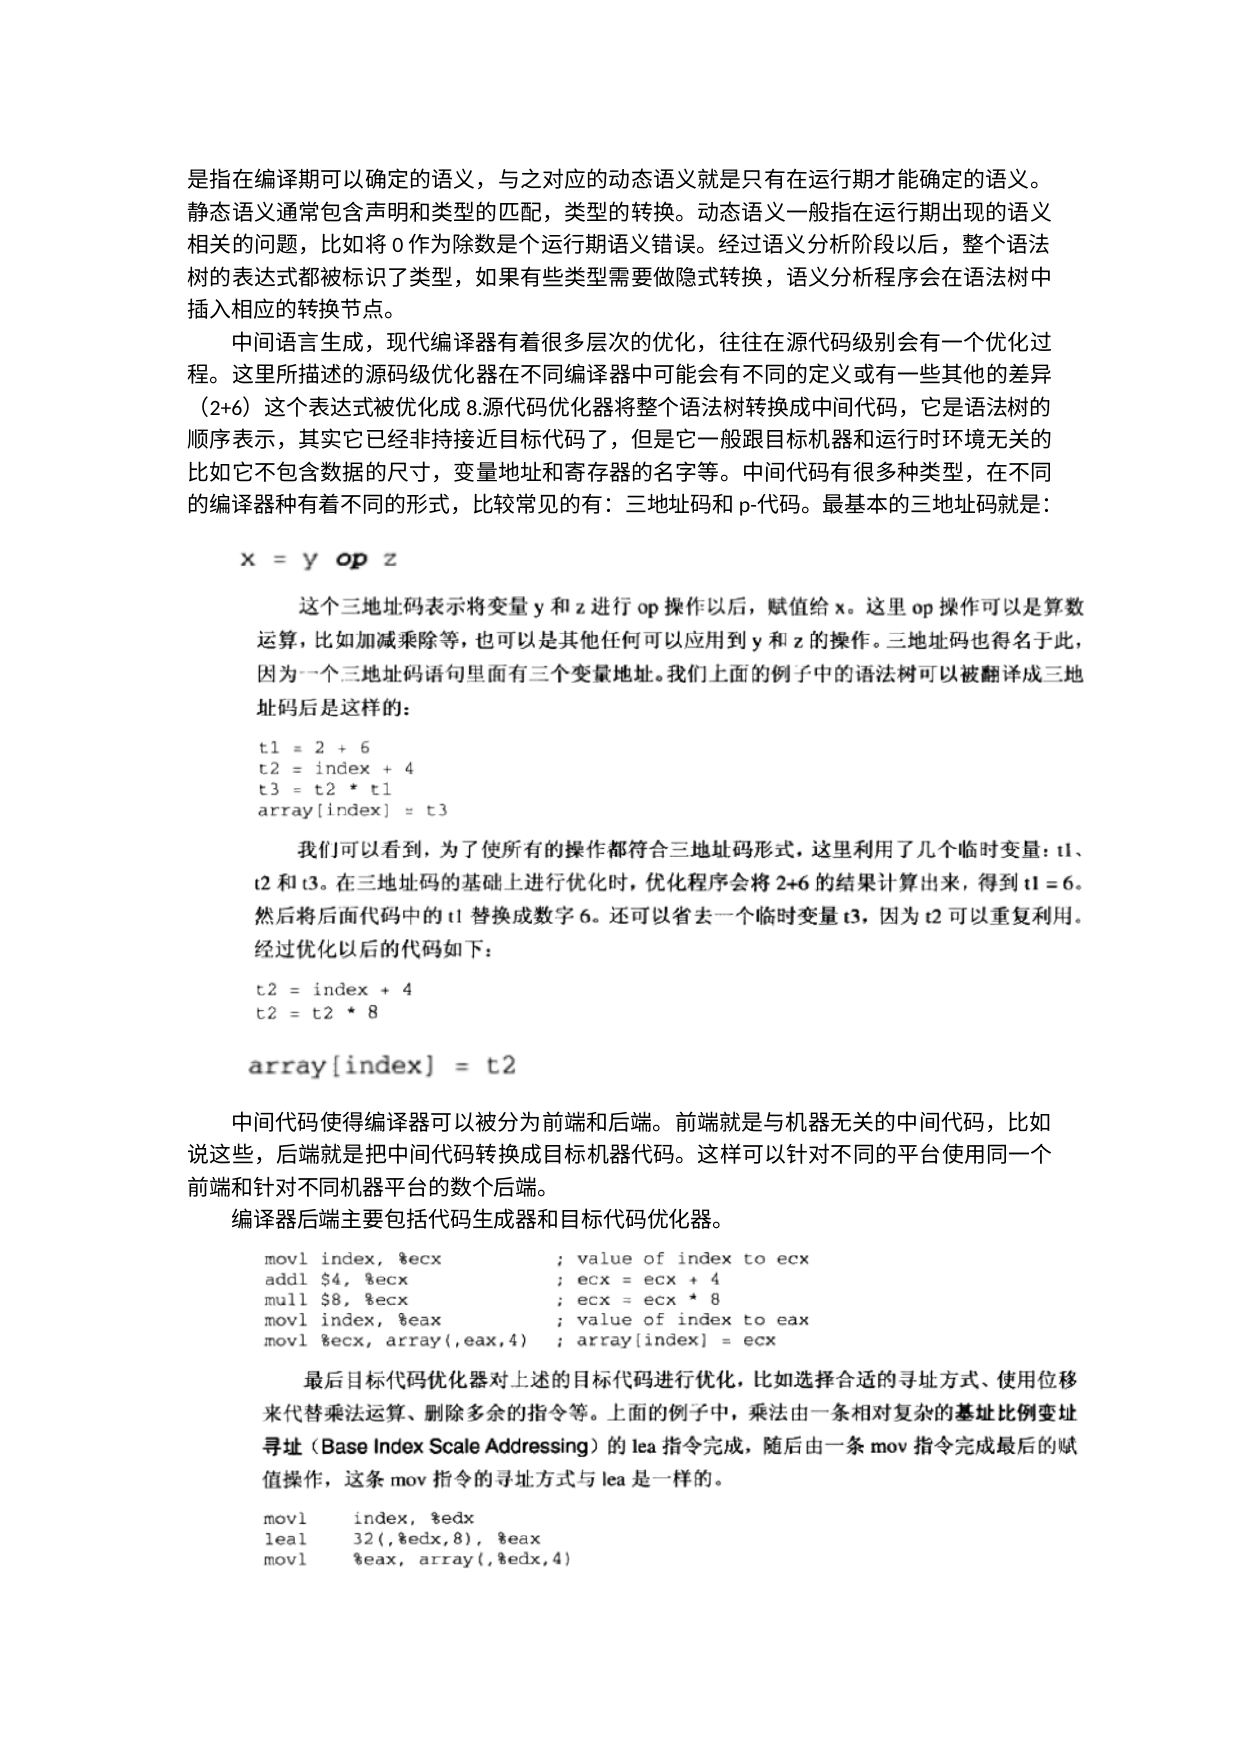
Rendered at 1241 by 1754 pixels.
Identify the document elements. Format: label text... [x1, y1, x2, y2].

picture [231, 1234, 1096, 1571]
picture [231, 519, 1096, 1020]
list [187, 162, 1053, 324]
picture [231, 1039, 554, 1084]
list 编译器后端主要包括代码生成器和目标代码优化器。 [187, 1202, 1053, 1234]
list 中间代码使得编译器可以被分为前端和后端。前端就是与机器无关的中间代码，比如说这些，后端就是把中间代码转换成目标机器代码。这样可以针对不同的平台使用同一个前端和针对不同机器平台的数个后端。 [187, 1104, 1053, 1202]
list 中间语言生成，现代编译器有着很多层次的优化，往往在源代码级别会有一个优化过程。这里所描述的源码级优化器在不同编译器中可能会有不同的定义或有一些其他的差异。（2+6）这个表达式被优化成8.源代码优化器将整个语法树转换成中间代码，它是语法树的顺序表示，其实它已经非持接近目标代码了，但是它一般跟目标机器和运行时环境无关的，比如它不包含数据的尺寸，变量地址和寄存器的名字等。中间代码有很多种类型，在不同的编译器种有着不同的形式，比较常见的有：三地址码和p-代码。最基本的三地址码就是： [187, 324, 1053, 519]
